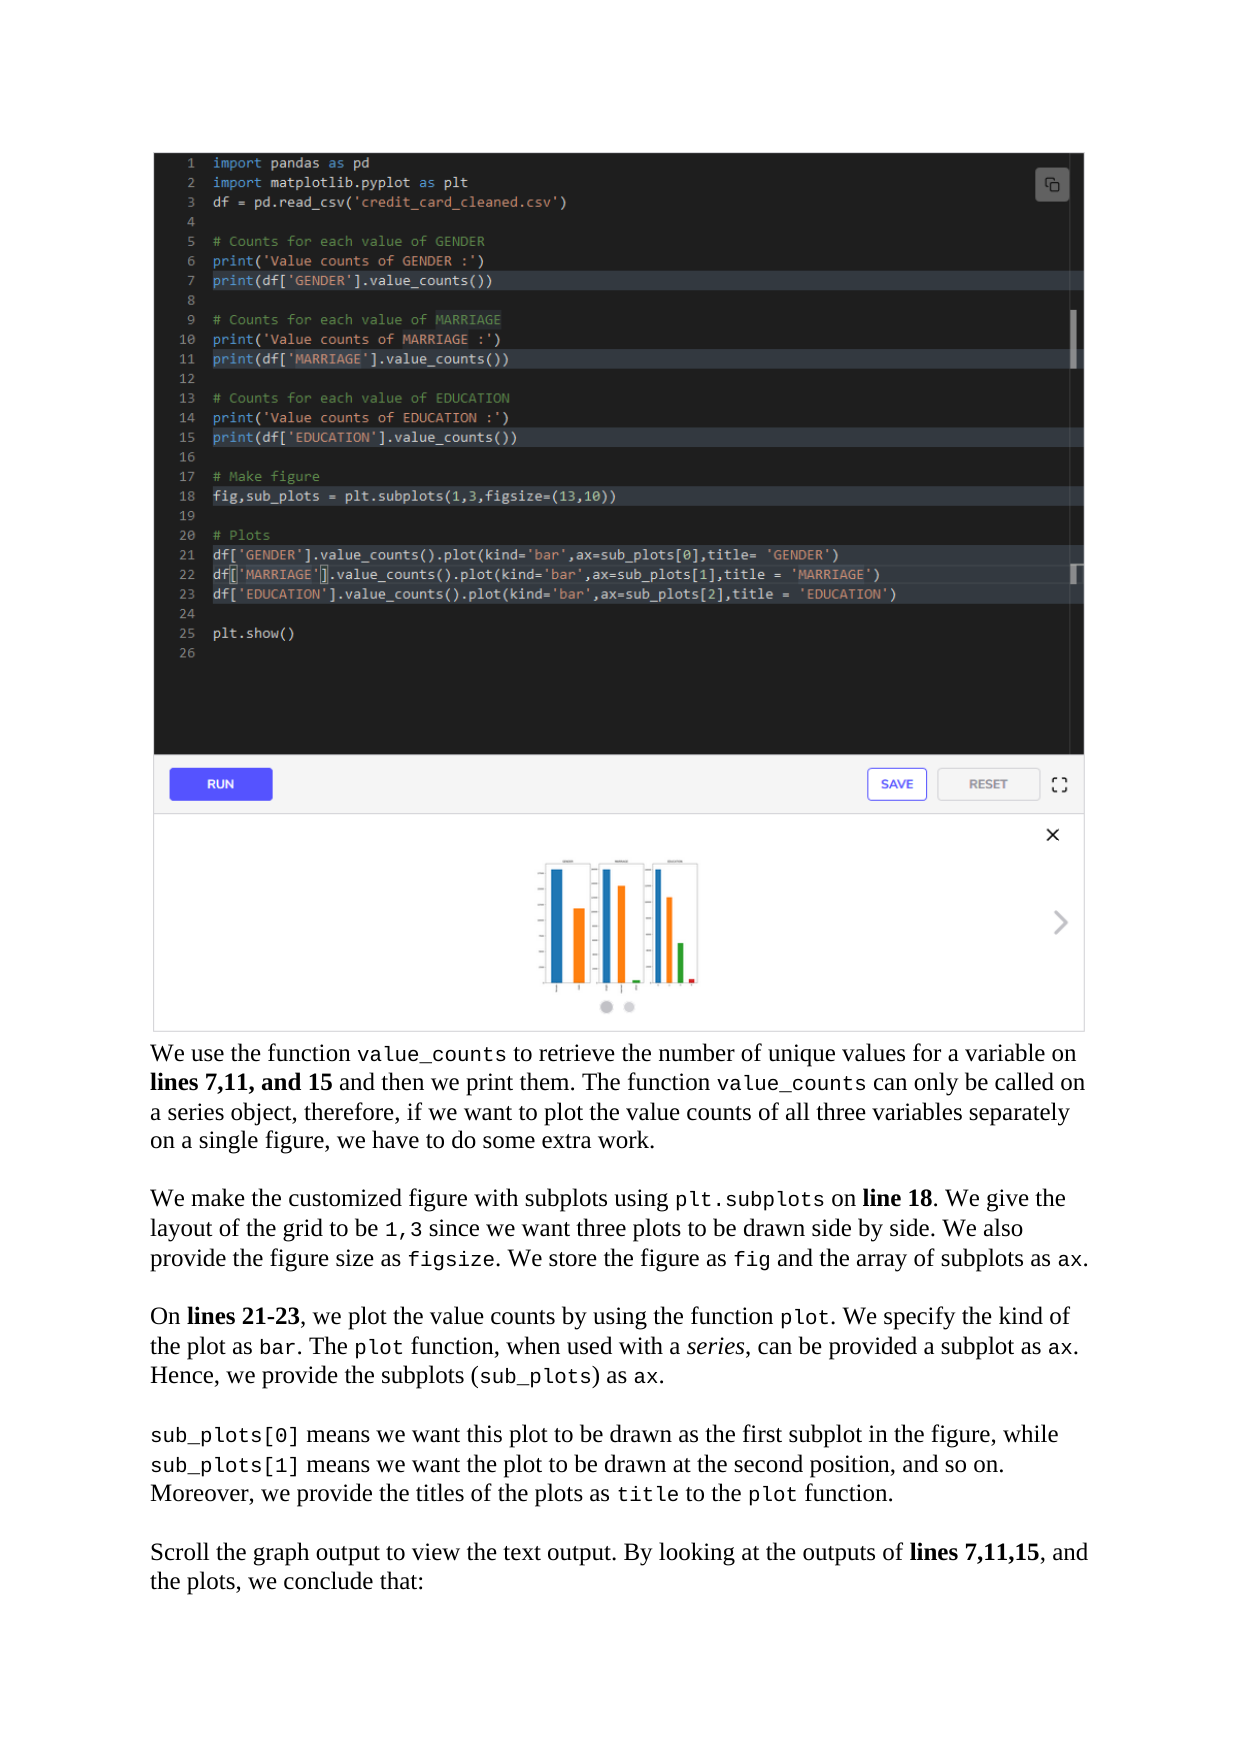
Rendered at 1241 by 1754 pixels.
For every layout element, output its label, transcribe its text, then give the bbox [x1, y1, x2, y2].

text We use the function value_counts to retrieve the number of unique values for a variable on lines 7,11, and 15 and then we print them. The function value_counts can only be called on a series object, therefore, if we want to plot the value counts of all three variables separately on a single figure, we have to do some extra work. [150, 1038, 1090, 1154]
text sub_plots[0] means we want this plot to be drawn as the first subplot in the figure, while sub_plots[1] means we want the plot to be drawn at the second position, and so on. Moreover, we provide the titles of the plots as title to the plot function. [150, 1419, 1090, 1508]
text We make the customized figure with subplots using plt.subplots on line 18. We give the layout of the grid to be 1,3 since we want three plots to be drawn side by side. We also provide the figure size as figsize. We store the figure as fig and the array of subplots as ax. [150, 1183, 1090, 1272]
text Scroll the graph output to view the text output. By looking at the outputs of lines 7,11,15, and the plots, we conclude that: [150, 1537, 1090, 1595]
picture [150, 150, 1091, 1038]
text On lines 21-23, we plot the value counts by using the function plot. We specify the kind of the plot as bar. The plot function, when used with a series, can be provided a subplot as ax. Hence, we provide the subplots (sub_plots) as ax. [150, 1301, 1090, 1390]
